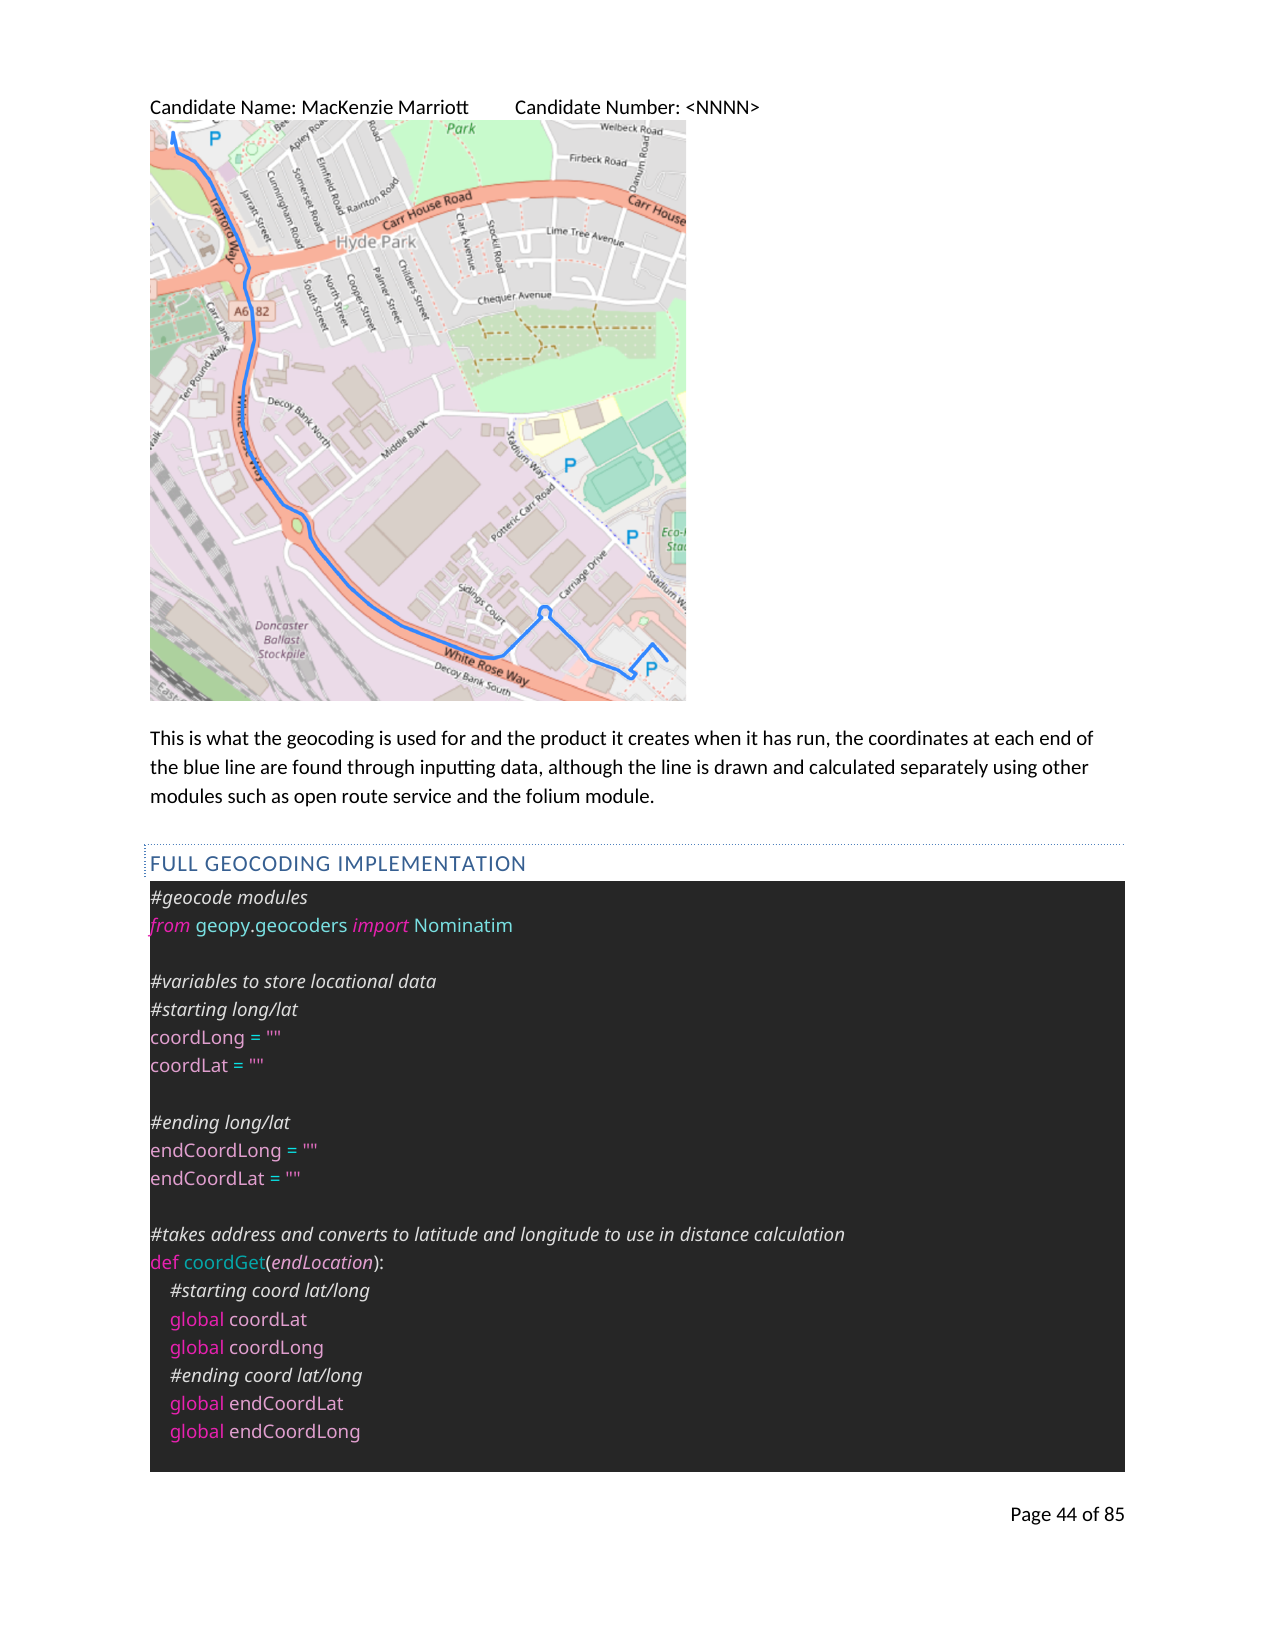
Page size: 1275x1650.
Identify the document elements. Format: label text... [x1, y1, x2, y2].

text endCoordLong = "" [150, 1134, 1125, 1163]
text #starting coord lat/long [150, 1275, 1125, 1303]
text coordLong = "" [150, 1022, 1125, 1050]
text global endCoordLong [150, 1416, 1125, 1444]
text endCoordLat = "" [150, 1163, 1125, 1191]
text coordLat = "" [150, 1050, 1125, 1078]
text #geocode modules [150, 881, 1125, 909]
text This is what the geocoding is used for and the product it creates when it has run, the coordinates at each end of the blue line are found through inputting data, although the line is drawn and calculated separately using other modules such as open route service and the folium module. [150, 725, 1125, 808]
text global coordLong [150, 1331, 1125, 1359]
text global coordLat [150, 1303, 1125, 1331]
text #starting long/lat [150, 994, 1125, 1022]
text global endCoordLat [150, 1388, 1125, 1416]
text #takes address and converts to latitude and longitude to use in distance calculation [150, 1219, 1125, 1247]
subtitle full geocoding implementation [144, 843, 1125, 877]
text from geopy.geocoders import Nominatim [150, 909, 1125, 938]
text #ending coord lat/long [150, 1359, 1125, 1388]
text #ending long/lat [150, 1106, 1125, 1134]
text #variables to store locational data [150, 966, 1125, 994]
picture [150, 120, 687, 701]
text def coordGet(endLocation): [150, 1247, 1125, 1275]
